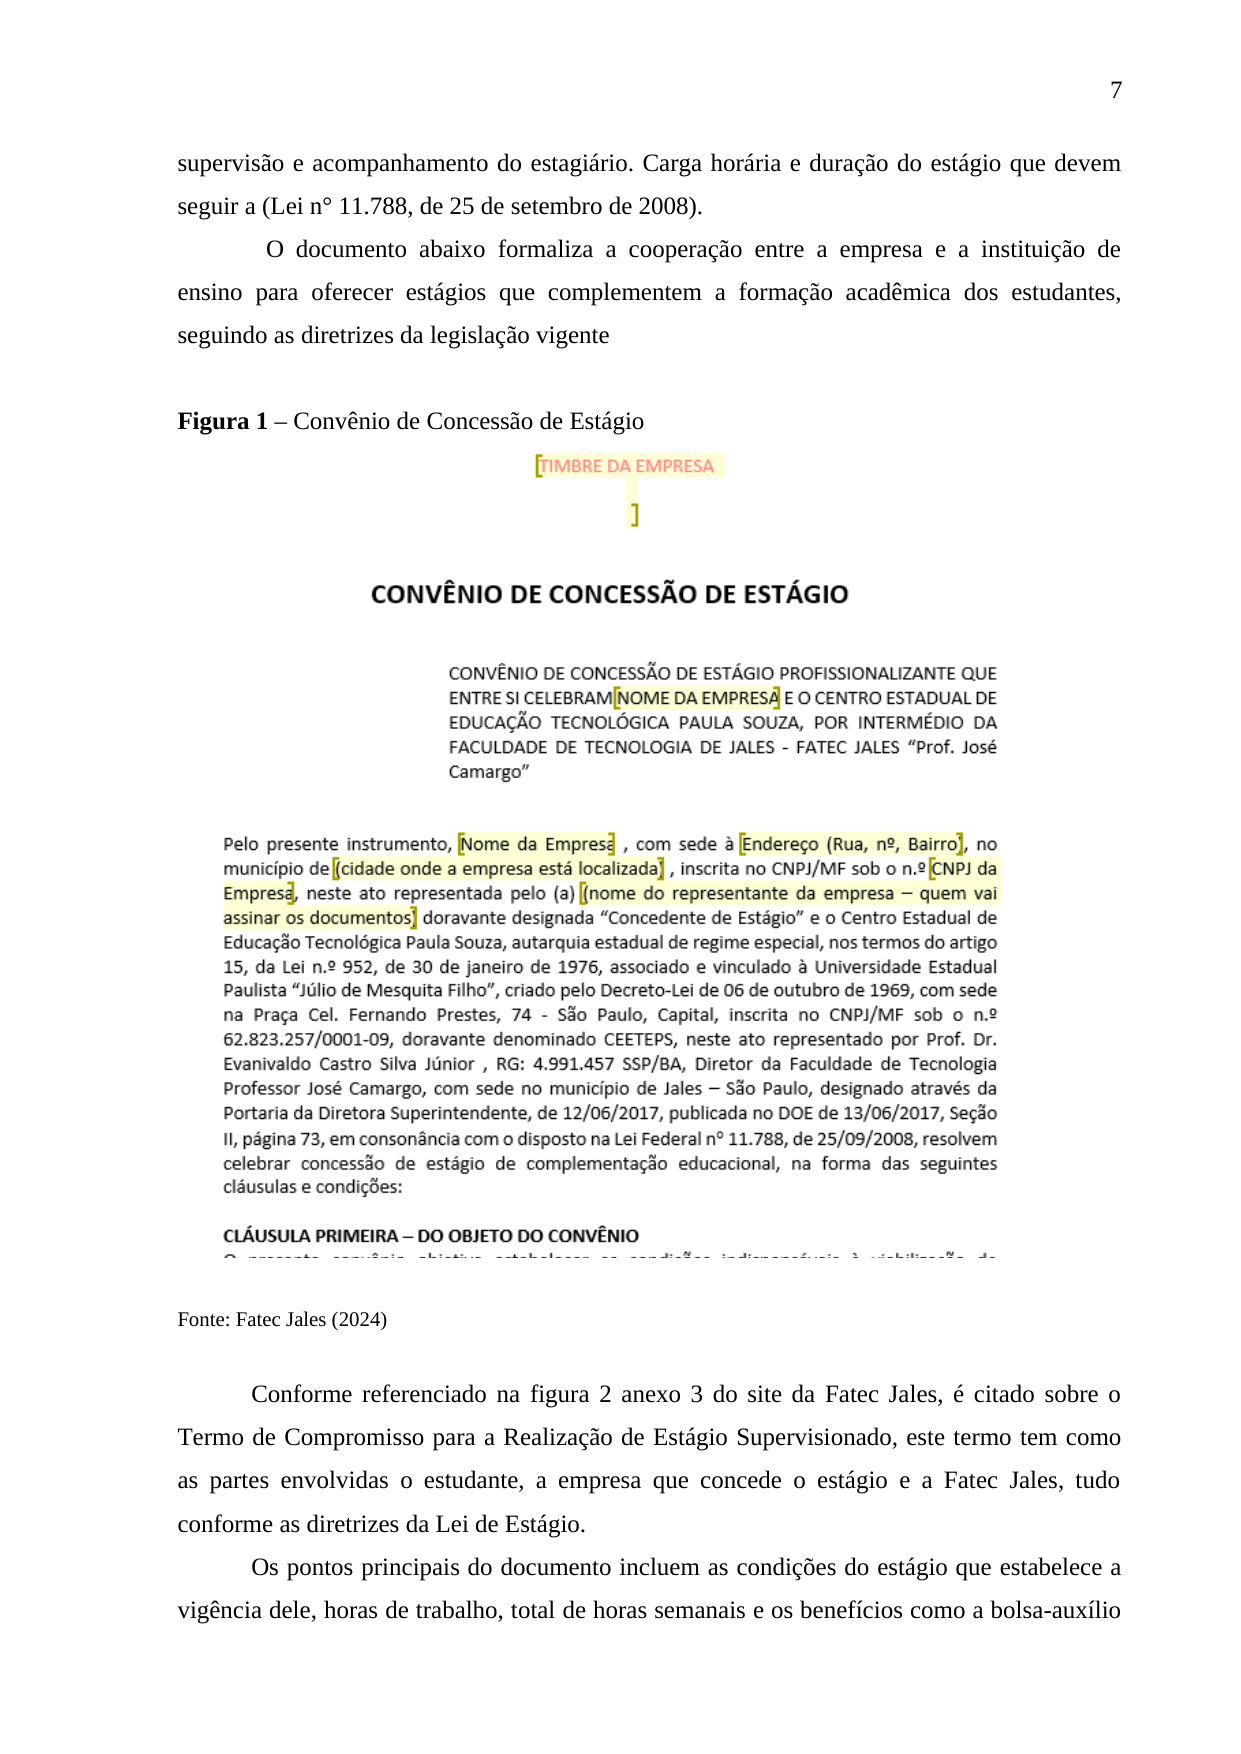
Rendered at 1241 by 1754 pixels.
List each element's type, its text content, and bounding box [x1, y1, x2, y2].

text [177, 148, 1122, 219]
picture [151, 449, 1092, 1256]
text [177, 1552, 1122, 1624]
text O documento abaixo formaliza a cooperação entre a empresa e a instituição de ensino para oferecer estágios que complementem a formação acadêmica dos estudantes, seguindo as diretrizes da legislação vigente [177, 234, 1122, 349]
text Figura 1 – Convênio de Concessão de Estágio [177, 406, 1122, 435]
text Conforme referenciado na figura 2 anexo 3 do site da Fatec Jales, é citado sobre o Termo de Compromisso para a Realização de Estágio Supervisionado, este termo tem como as partes envolvidas o estudante, a empresa que concede o estágio e a Fatec Jales, tudo conforme as diretrizes da Lei de Estágio. [177, 1379, 1122, 1537]
